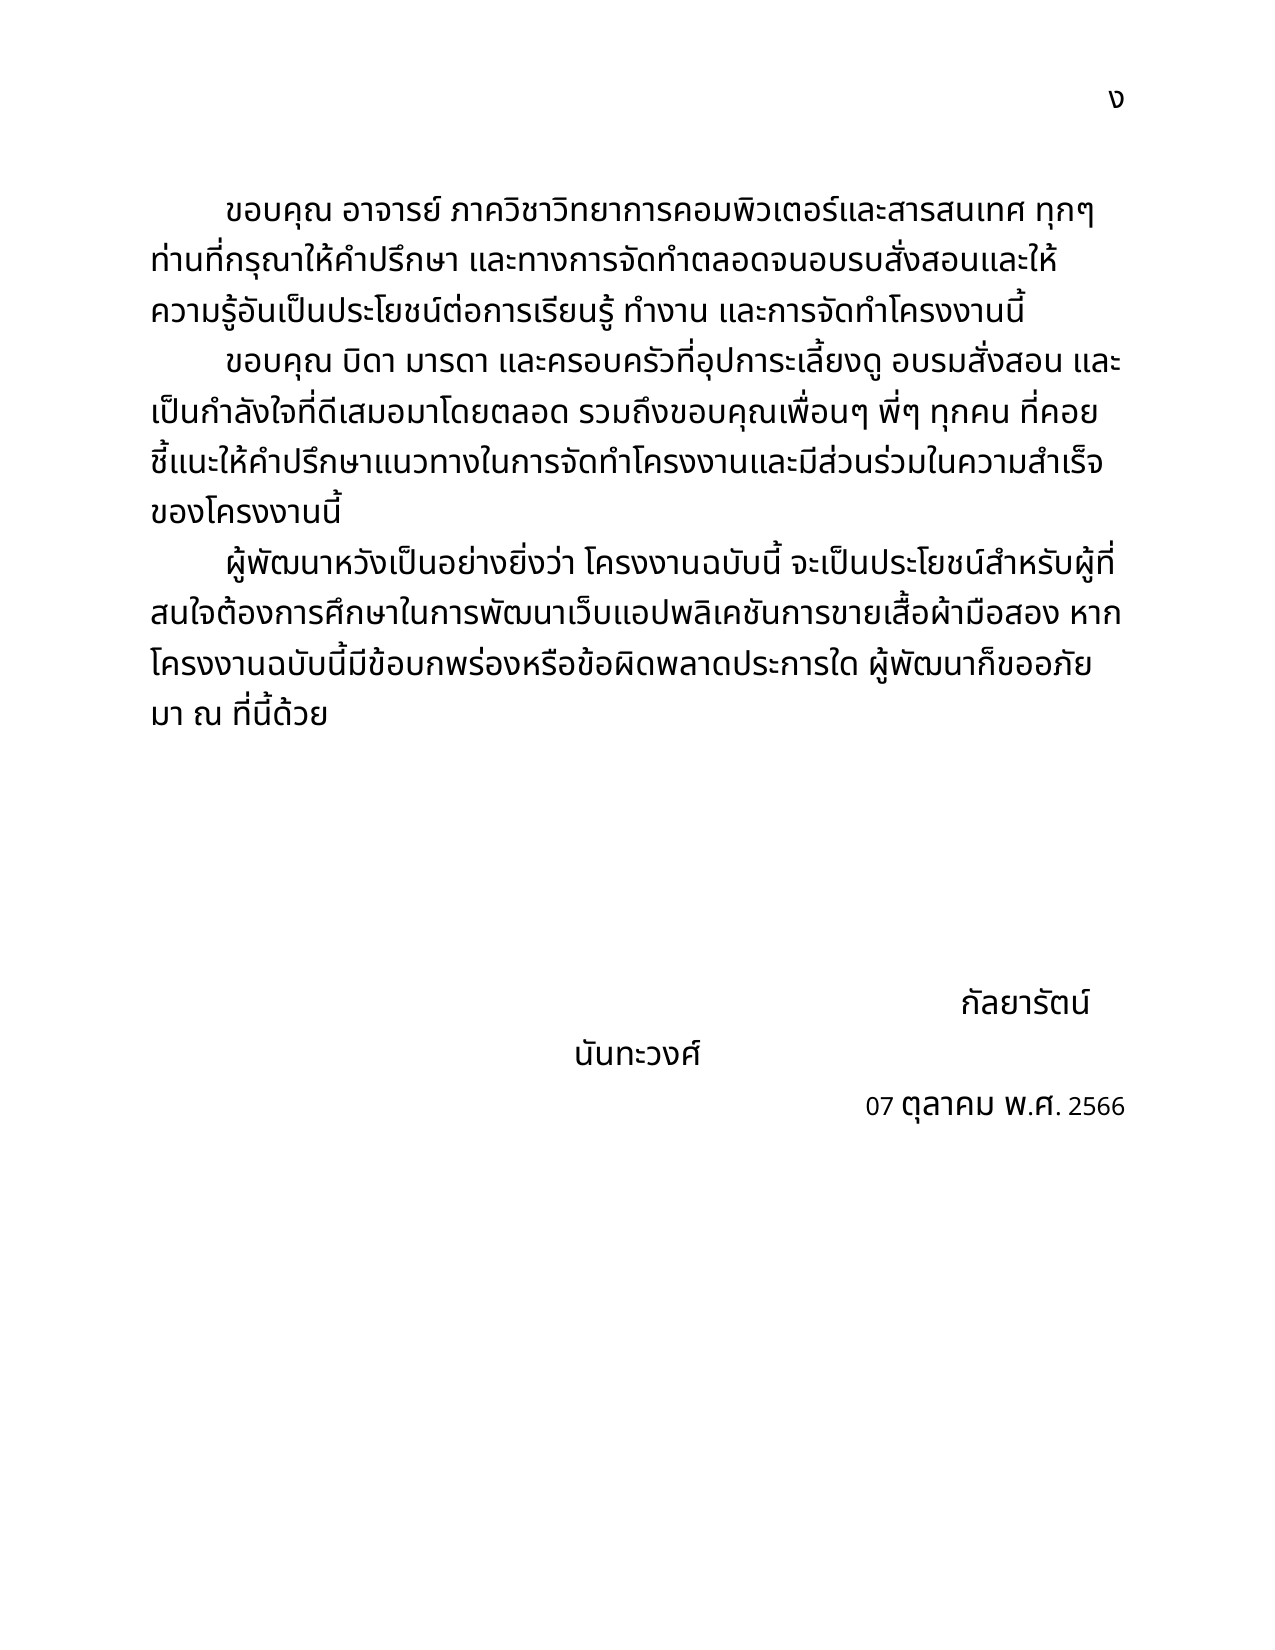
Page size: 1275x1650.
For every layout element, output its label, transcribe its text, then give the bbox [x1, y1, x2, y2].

text ขอบคุณ บิดา มารดา และครอบครัวที่อุปการะเลี้ยงดู อบรมสั่งสอน และเป็นกำลังใจที่ดีเสมอมาโดยตลอด รวมถึงขอบคุณเพื่อนๆ พี่ๆ ทุกคน ที่คอยชี้แนะให้คำปรึกษาแนวทางในการจัดทำโครงงานและมีส่วนร่วมในความสำเร็จของโครงงานนี้ [150, 337, 1125, 539]
text ขอบคุณ อาจารย์ ภาควิชาวิทยาการคอมพิวเตอร์และสารสนเทศ ทุกๆท่านที่กรุณาให้คำปรึกษา และทางการจัดทำตลอดจนอบรบสั่งสอนและให้ความรู้อันเป็นประโยชน์ต่อการเรียนรู้ ทำงาน และการจัดทำโครงงานนี้ [150, 186, 1125, 337]
text กัลยารัตน์ นันทะวงศ์ [150, 979, 1125, 1080]
text 07 ตุลาคม พ.ศ. 2566 [150, 1080, 1125, 1130]
text ผู้พัฒนาหวังเป็นอย่างยิ่งว่า โครงงานฉบับนี้ จะเป็นประโยชน์สำหรับผู้ที่สนใจต้องการศึกษาในการพัฒนาเว็บแอปพลิเคชันการขายเสื้อผ้ามือสอง หากโครงงานฉบับนี้มีข้อบกพร่องหรือข้อผิดพลาดประการใด ผู้พัฒนาก็ขออภัยมา ณ ที่นี้ด้วย [150, 539, 1125, 741]
